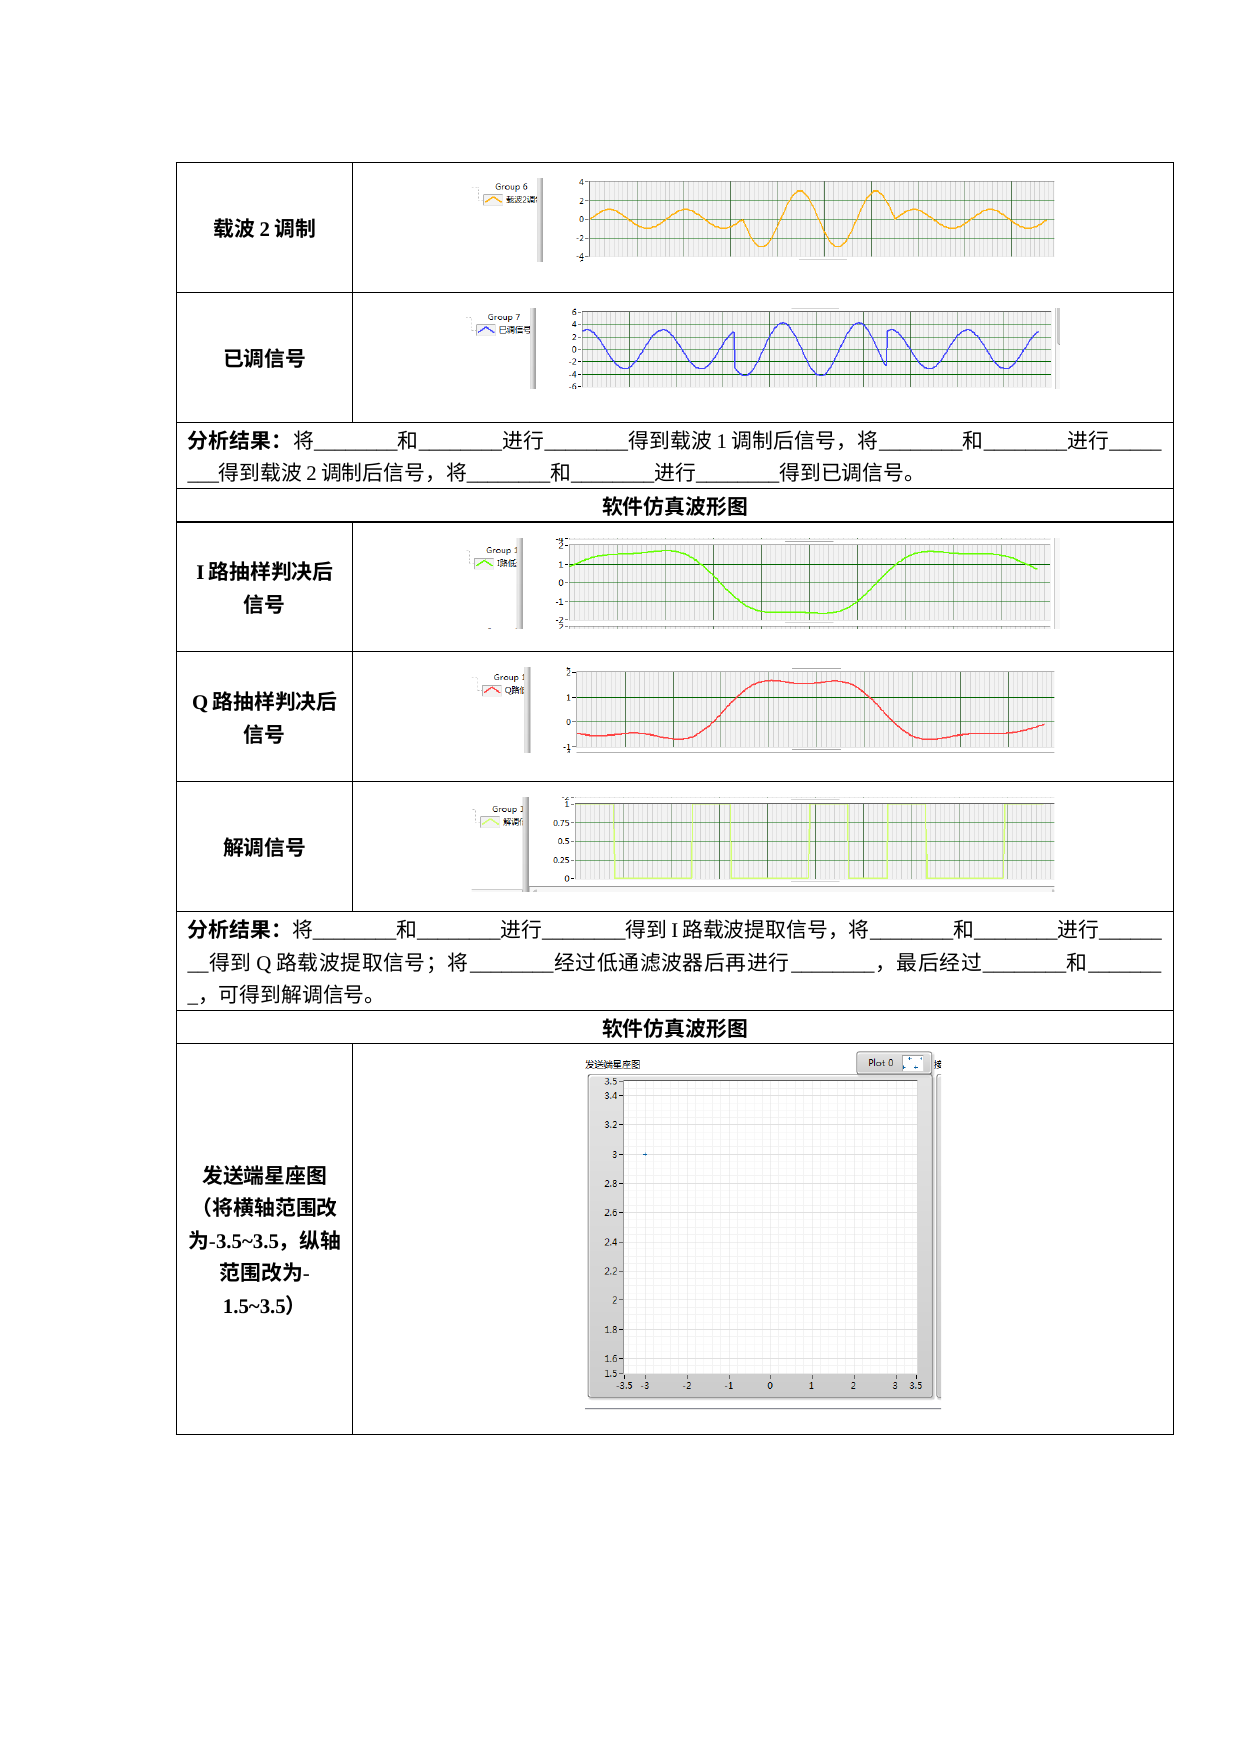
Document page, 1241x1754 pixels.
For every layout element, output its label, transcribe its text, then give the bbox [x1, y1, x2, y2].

table_cell 分析结果：将________和________进行________得到I路载波提取信号，将________和________进行________得到Q路载波提取信号；将________经过低通滤波器后再进行________，最后经过________和________，可得到解调信号。 [177, 912, 1173, 1009]
table_cell [353, 652, 1173, 781]
picture [471, 797, 1055, 892]
picture [471, 178, 1055, 262]
table_cell [353, 782, 1173, 911]
picture [466, 538, 1060, 629]
table_cell [353, 293, 1173, 422]
table_cell [353, 523, 1173, 651]
table_cell Q路抽样判决后信号 [177, 652, 352, 781]
table_cell 已调信号 [177, 293, 352, 422]
table_cell 载波2调制 [177, 163, 352, 292]
picture [466, 308, 1060, 389]
table_cell 发送端星座图（将横轴范围改为-3.5~3.5，纵轴范围改为-1.5~3.5） [177, 1044, 352, 1434]
table_cell [353, 1044, 1173, 1434]
table_cell 解调信号 [177, 782, 352, 911]
table_cell [353, 163, 1173, 292]
table_cell 软件仿真波形图 [177, 1011, 1173, 1043]
picture [585, 1044, 942, 1410]
table_cell I路抽样判决后信号 [177, 523, 352, 651]
table_cell 分析结果：将________和________进行________得到载波1调制后信号，将________和________进行________得到载波2调制后信号，将________和________进行________得到已调信号。 [177, 423, 1173, 488]
table_cell 软件仿真波形图 [177, 489, 1173, 521]
picture [471, 667, 1055, 753]
